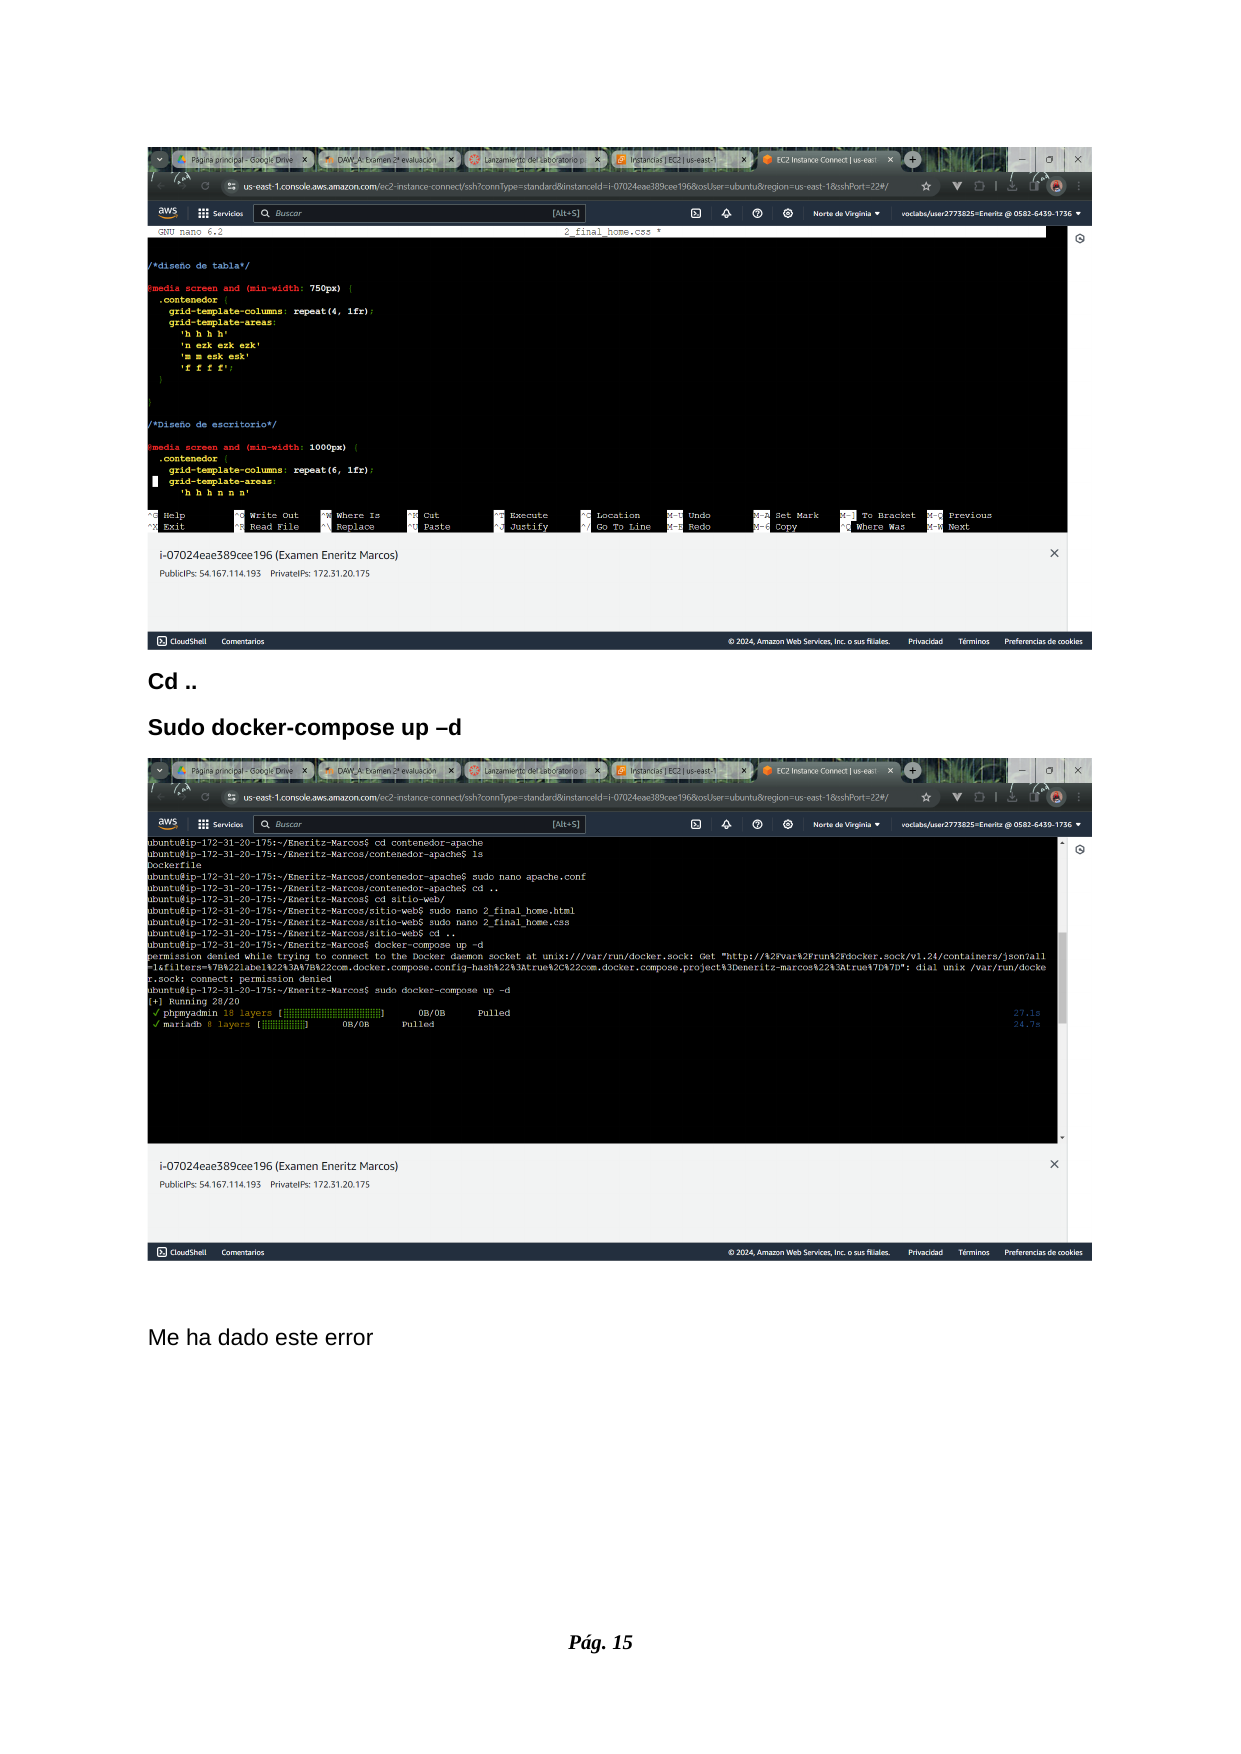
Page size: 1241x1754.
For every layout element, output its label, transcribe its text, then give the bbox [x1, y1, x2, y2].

text Cd .. [148, 668, 1092, 695]
text Sudo docker-compose up –d [148, 713, 1092, 740]
text Me ha dado este error [148, 1324, 1092, 1351]
picture [147, 147, 1092, 650]
picture [147, 758, 1092, 1261]
